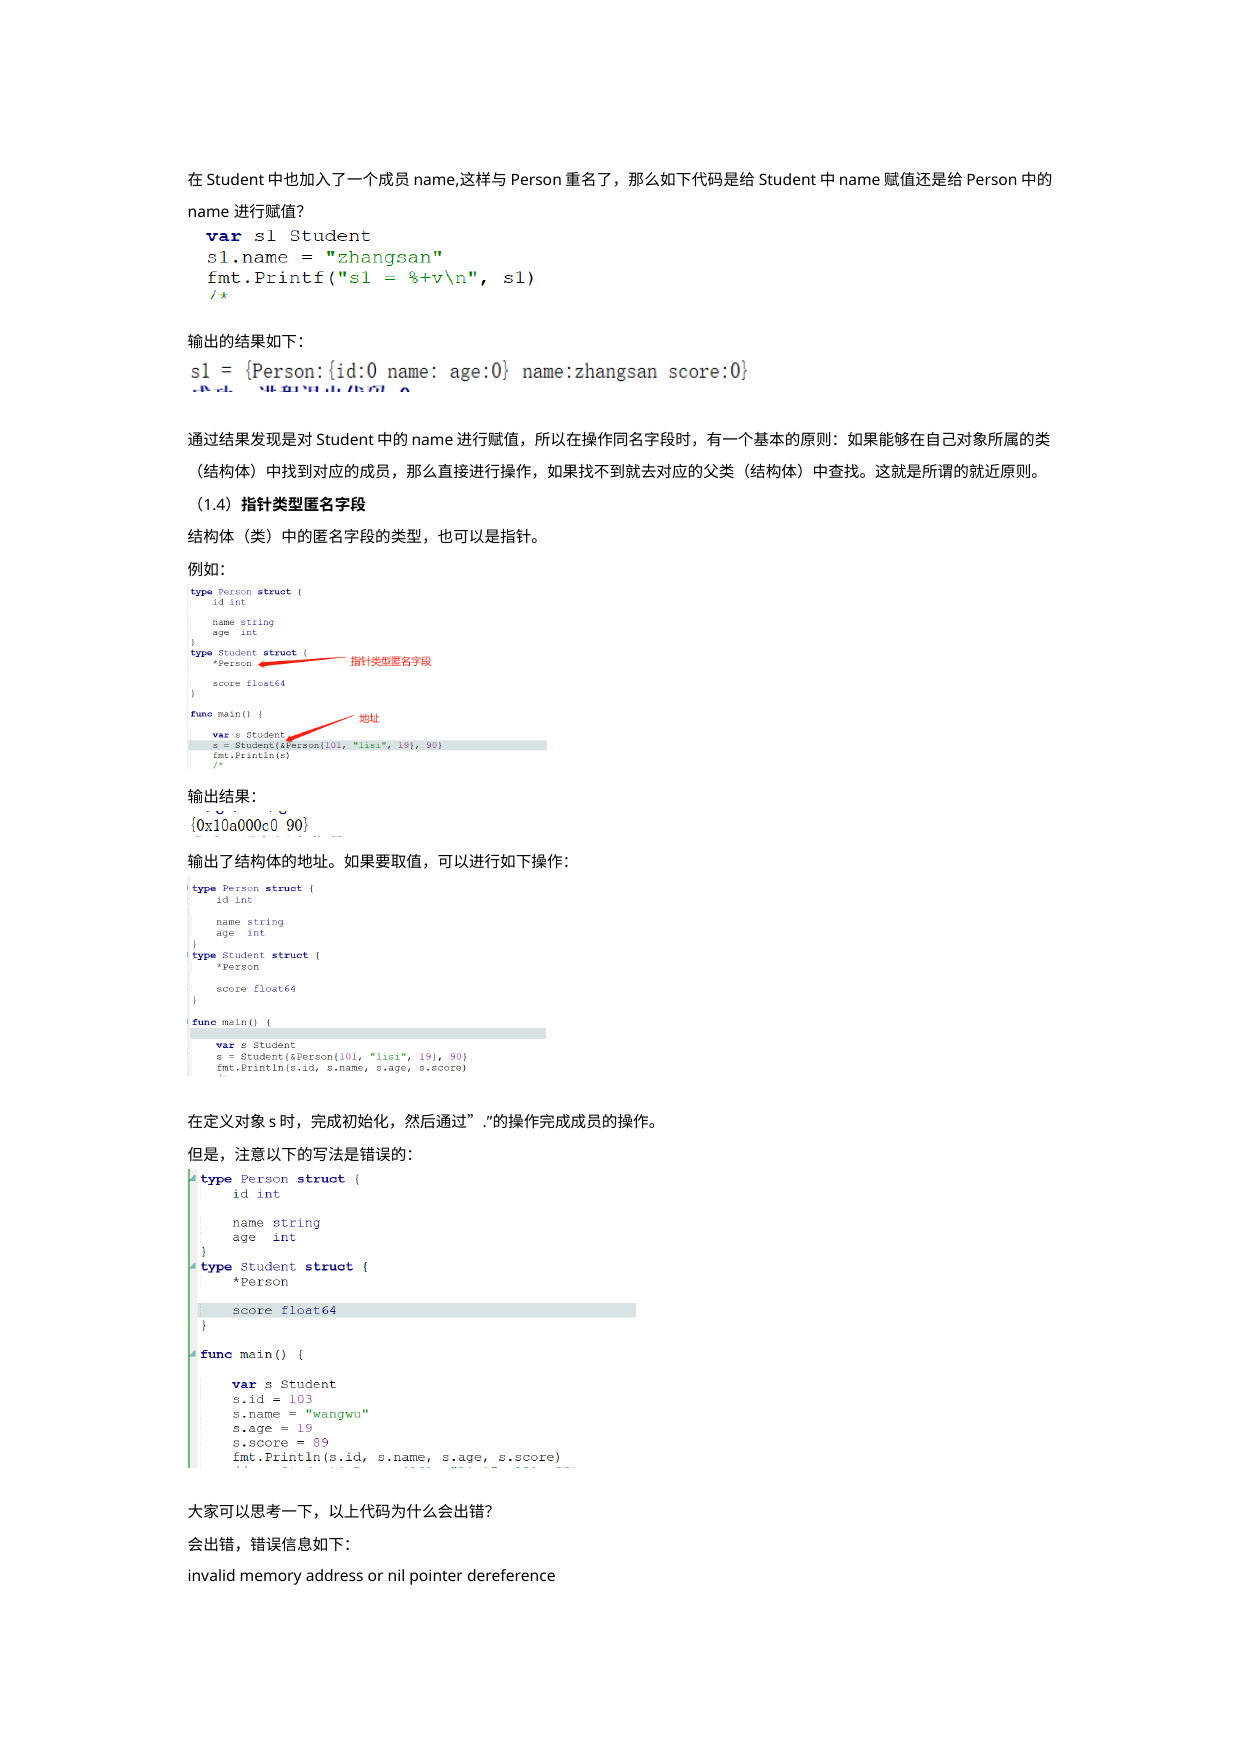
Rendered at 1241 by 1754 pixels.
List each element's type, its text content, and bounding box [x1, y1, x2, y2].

text 大家可以思考一下，以上代码为什么会出错？ [187, 1494, 1053, 1527]
picture [187, 356, 780, 392]
picture [187, 226, 618, 299]
text invalid memory address or nil pointer dereference [187, 1559, 1053, 1592]
text 结构体（类）中的匿名字段的类型，也可以是指针。 [187, 519, 1053, 552]
text 在Student中也加入了一个成员name,这样与Person重名了，那么如下代码是给Student中name赋值还是给Person中的name 进行赋值？ [187, 162, 1053, 227]
text 在定义对象s时，完成初始化，然后通过”.”的操作完成成员的操作。 [187, 1104, 1053, 1137]
text 但是，注意以下的写法是错误的： [187, 1137, 1053, 1169]
text （1.4）指针类型匿名字段 [187, 487, 1053, 519]
picture [187, 1169, 636, 1468]
text 输出了结构体的地址。如果要取值，可以进行如下操作： [187, 844, 1053, 877]
picture [187, 584, 547, 769]
picture [187, 811, 361, 837]
text 输出的结果如下： [187, 324, 1053, 357]
text 例如： [187, 552, 1053, 584]
text 输出结果： [187, 779, 1053, 812]
picture [187, 876, 546, 1076]
text 通过结果发现是对Student中的name进行赋值，所以在操作同名字段时，有一个基本的原则：如果能够在自己对象所属的类（结构体）中找到对应的成员，那么直接进行操作，如果找不到就去对应的父类（结构体）中查找。这就是所谓的就近原则。 [187, 422, 1053, 487]
text 会出错，错误信息如下： [187, 1527, 1053, 1559]
